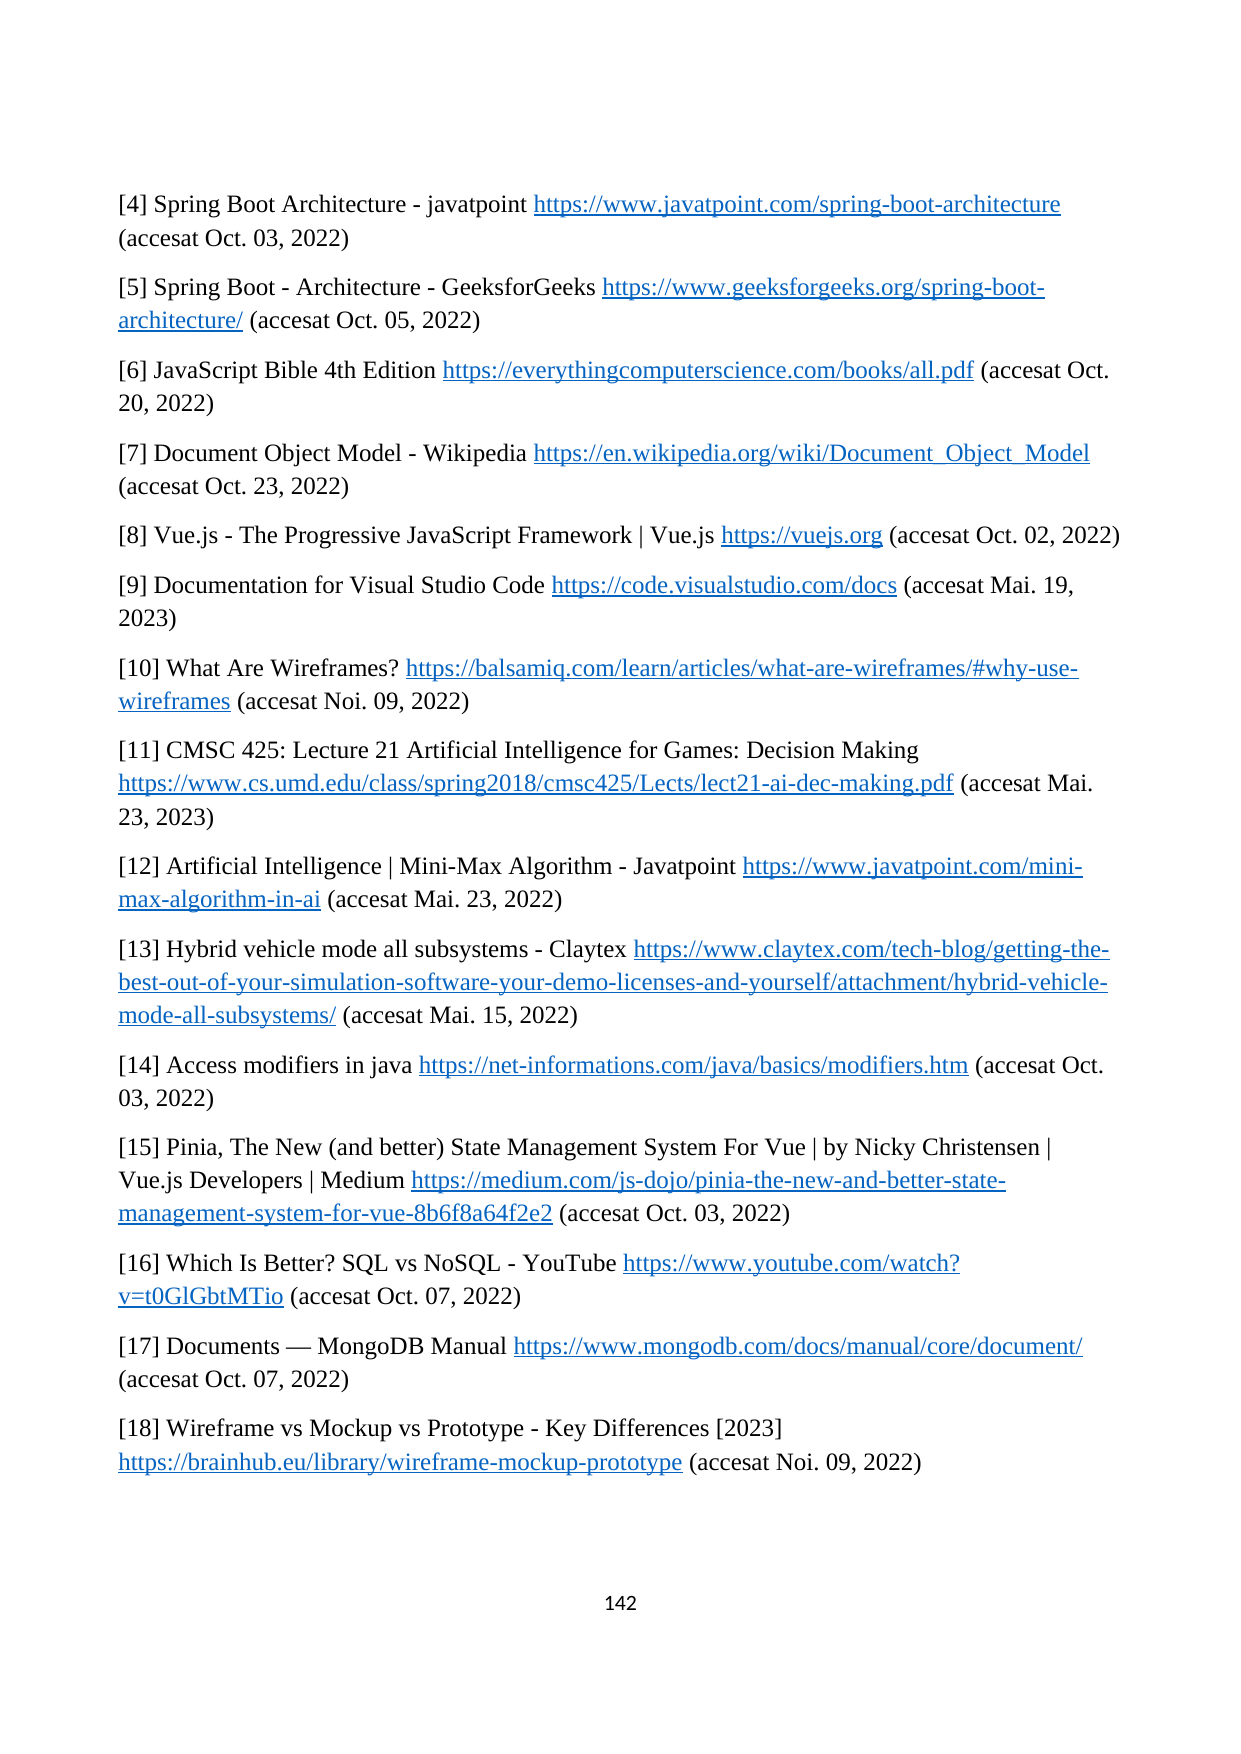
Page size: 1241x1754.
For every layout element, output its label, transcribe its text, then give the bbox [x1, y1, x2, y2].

text [18] Wireframe vs Mockup vs Prototype - Key Differences [2023] https://brainhub.eu/library/wireframe-mockup-prototype (accesat Noi. 09, 2022) [118, 1413, 1122, 1475]
text [12] Artificial Intelligence | Mini-Max Algorithm - Javatpoint https://www.javatpoint.com/mini-max-algorithm-in-ai (accesat Mai. 23, 2022) [118, 851, 1122, 913]
text [8] Vue.js - The Progressive JavaScript Framework | Vue.js https://vuejs.org (accesat Oct. 02, 2022) [118, 520, 1122, 549]
text [9] Documentation for Visual Studio Code https://code.visualstudio.com/docs (accesat Mai. 19, 2023) [118, 570, 1122, 632]
text [17] Documents — MongoDB Manual https://www.mongodb.com/docs/manual/core/document/ (accesat Oct. 07, 2022) [118, 1331, 1122, 1393]
text [11] CMSC 425: Lecture 21 Artificial Intelligence for Games: Decision Making https://www.cs.umd.edu/class/spring2018/cmsc425/Lects/lect21-ai-dec-making.pdf (accesat Mai. 23, 2023) [118, 736, 1122, 830]
text [6] JavaScript Bible 4th Edition https://everythingcomputerscience.com/books/all.pdf (accesat Oct. 20, 2022) [118, 355, 1122, 417]
text [16] Which Is Better? SQL vs NoSQL - YouTube https://www.youtube.com/watch?v=t0GlGbtMTio (accesat Oct. 07, 2022) [118, 1248, 1122, 1310]
text [5] Spring Boot - Architecture - GeeksforGeeks https://www.geeksforgeeks.org/spring-boot-architecture/ (accesat Oct. 05, 2022) [118, 272, 1122, 334]
text [14] Access modifiers in java https://net-informations.com/java/basics/modifiers.htm (accesat Oct. 03, 2022) [118, 1050, 1122, 1111]
text [4] Spring Boot Architecture - javatpoint https://www.javatpoint.com/spring-boot-architecture (accesat Oct. 03, 2022) [118, 189, 1122, 251]
text [10] What Are Wireframes? https://balsamiq.com/learn/articles/what-are-wireframes/#why-use-wireframes (accesat Noi. 09, 2022) [118, 653, 1122, 714]
text [15] Pinia, The New (and better) State Management System For Vue | by Nicky Christensen | Vue.js Developers | Medium https://medium.com/js-dojo/pinia-the-new-and-better-state-management-system-for-vue-8b6f8a64f2e2 (accesat Oct. 03, 2022) [118, 1132, 1122, 1227]
text [13] Hybrid vehicle mode all subsystems - Claytex https://www.claytex.com/tech-blog/getting-the-best-out-of-your-simulation-software-your-demo-licenses-and-yourself/attachment/hybrid-vehicle-mode-all-subsystems/ (accesat Mai. 15, 2022) [118, 934, 1122, 1029]
text [7] Document Object Model - Wikipedia https://en.wikipedia.org/wiki/Document_Object_Model (accesat Oct. 23, 2022) [118, 438, 1122, 499]
